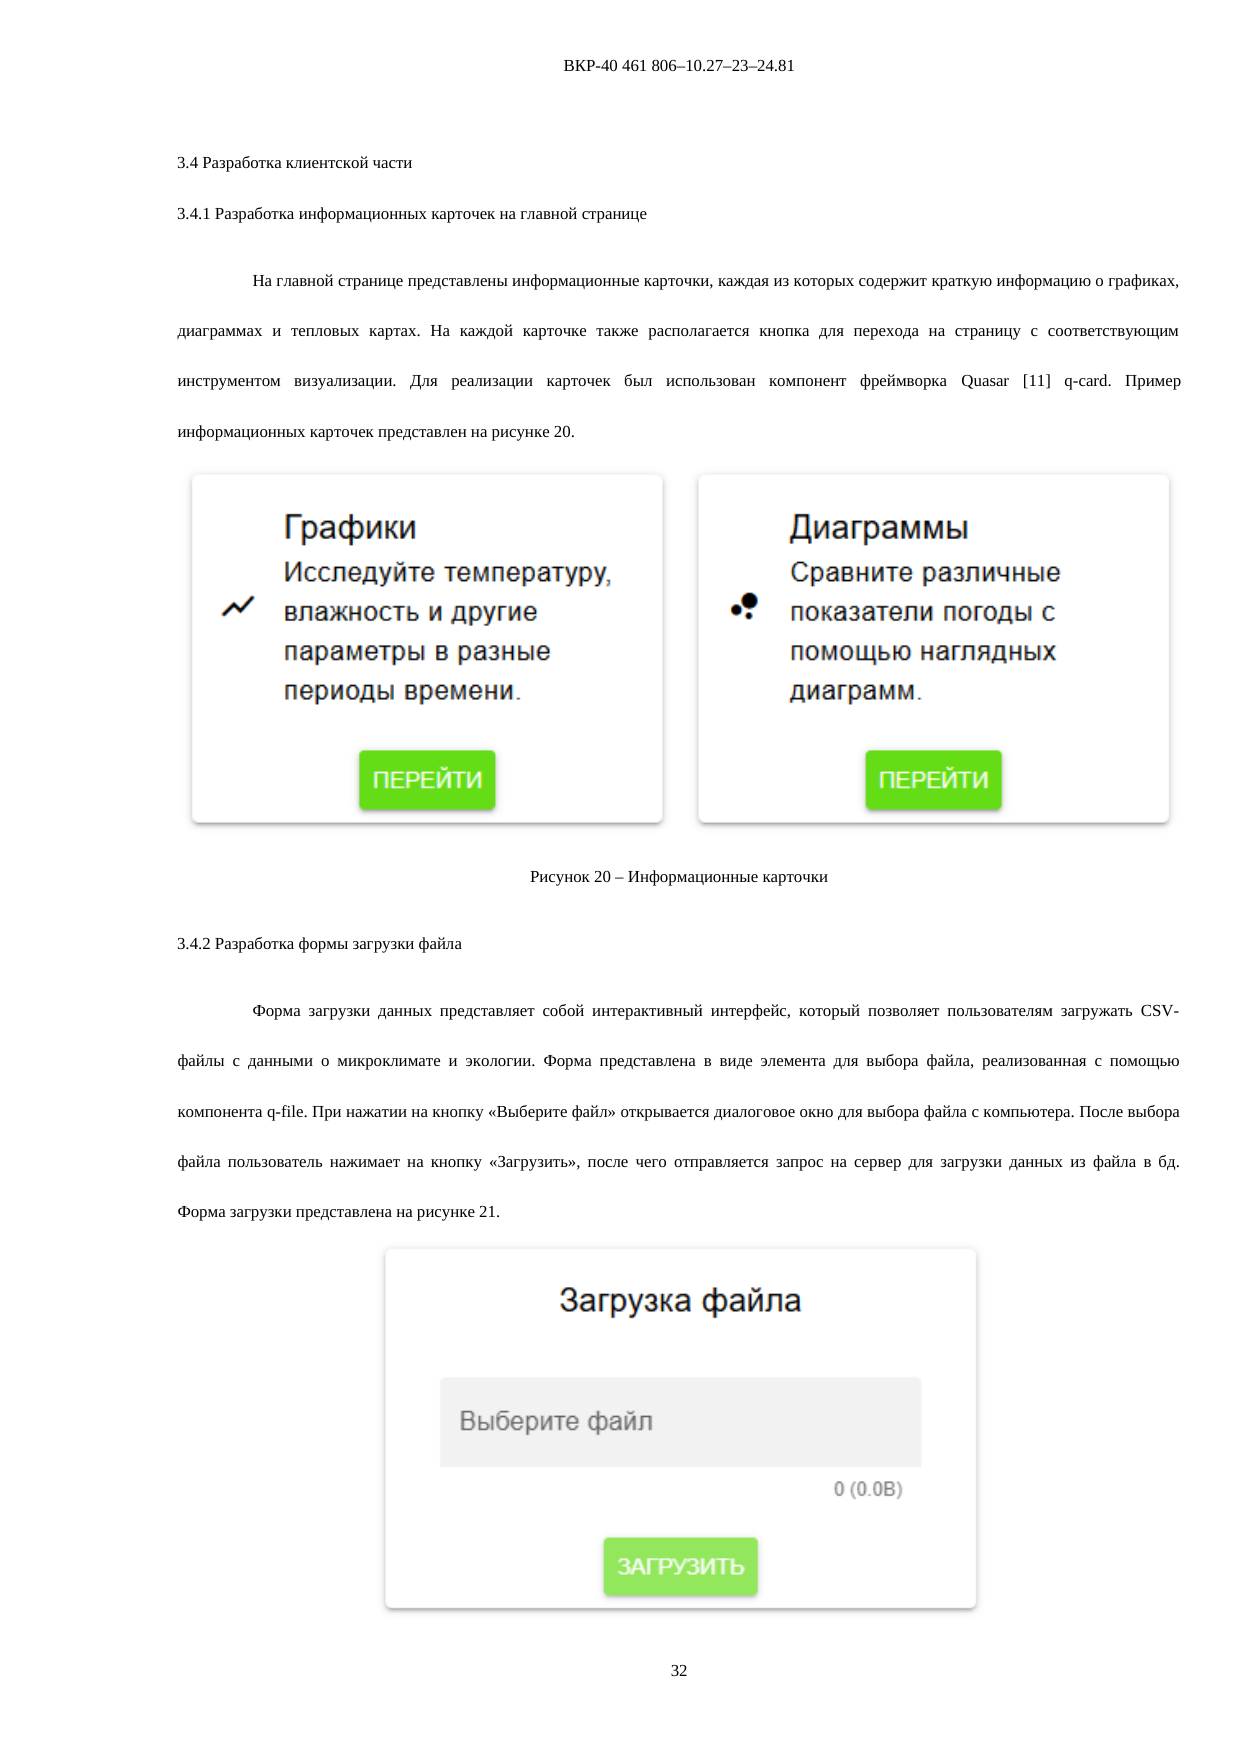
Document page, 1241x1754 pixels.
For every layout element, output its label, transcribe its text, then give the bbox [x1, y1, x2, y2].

text Рисунок 20 – Информационные карточки [177, 852, 1181, 886]
text 3.4 Разработка клиентской части [177, 139, 1181, 172]
text Форма загрузки данных представляет собой интерактивный интерфейс, который позволяет пользователям загружать CSV-файлы с данными о микроклимате и экологии. Форма представлена в виде элемента для выбора файла, реализованная с помощью компонента q-file. При нажатии на кнопку «Выберите файл» открывается диалоговое окно для выбора файла с компьютера. После выбора файла пользователь нажимает на кнопку «Загрузить», после чего отправляется запрос на сервер для загрузки данных из файла в бд. Форма загрузки представлена на рисунке 21. [177, 987, 1181, 1221]
text 3.4.2 Разработка формы загрузки файла [177, 919, 1181, 953]
text 3.4.1 Разработка информационных карточек на главной странице [177, 189, 1181, 223]
text На главной странице представлены информационные карточки, каждая из которых содержит краткую информацию о графиках, диаграммах и тепловых картах. На каждой карточке также располагается кнопка для перехода на страницу с соответствующим инструментом визуализации. Для реализации карточек был использован компонент фреймворка Quasar [11] q-card. Пример информационных карточек представлен на рисунке 20. [177, 256, 1181, 441]
picture [373, 1238, 985, 1618]
picture [176, 457, 1189, 836]
